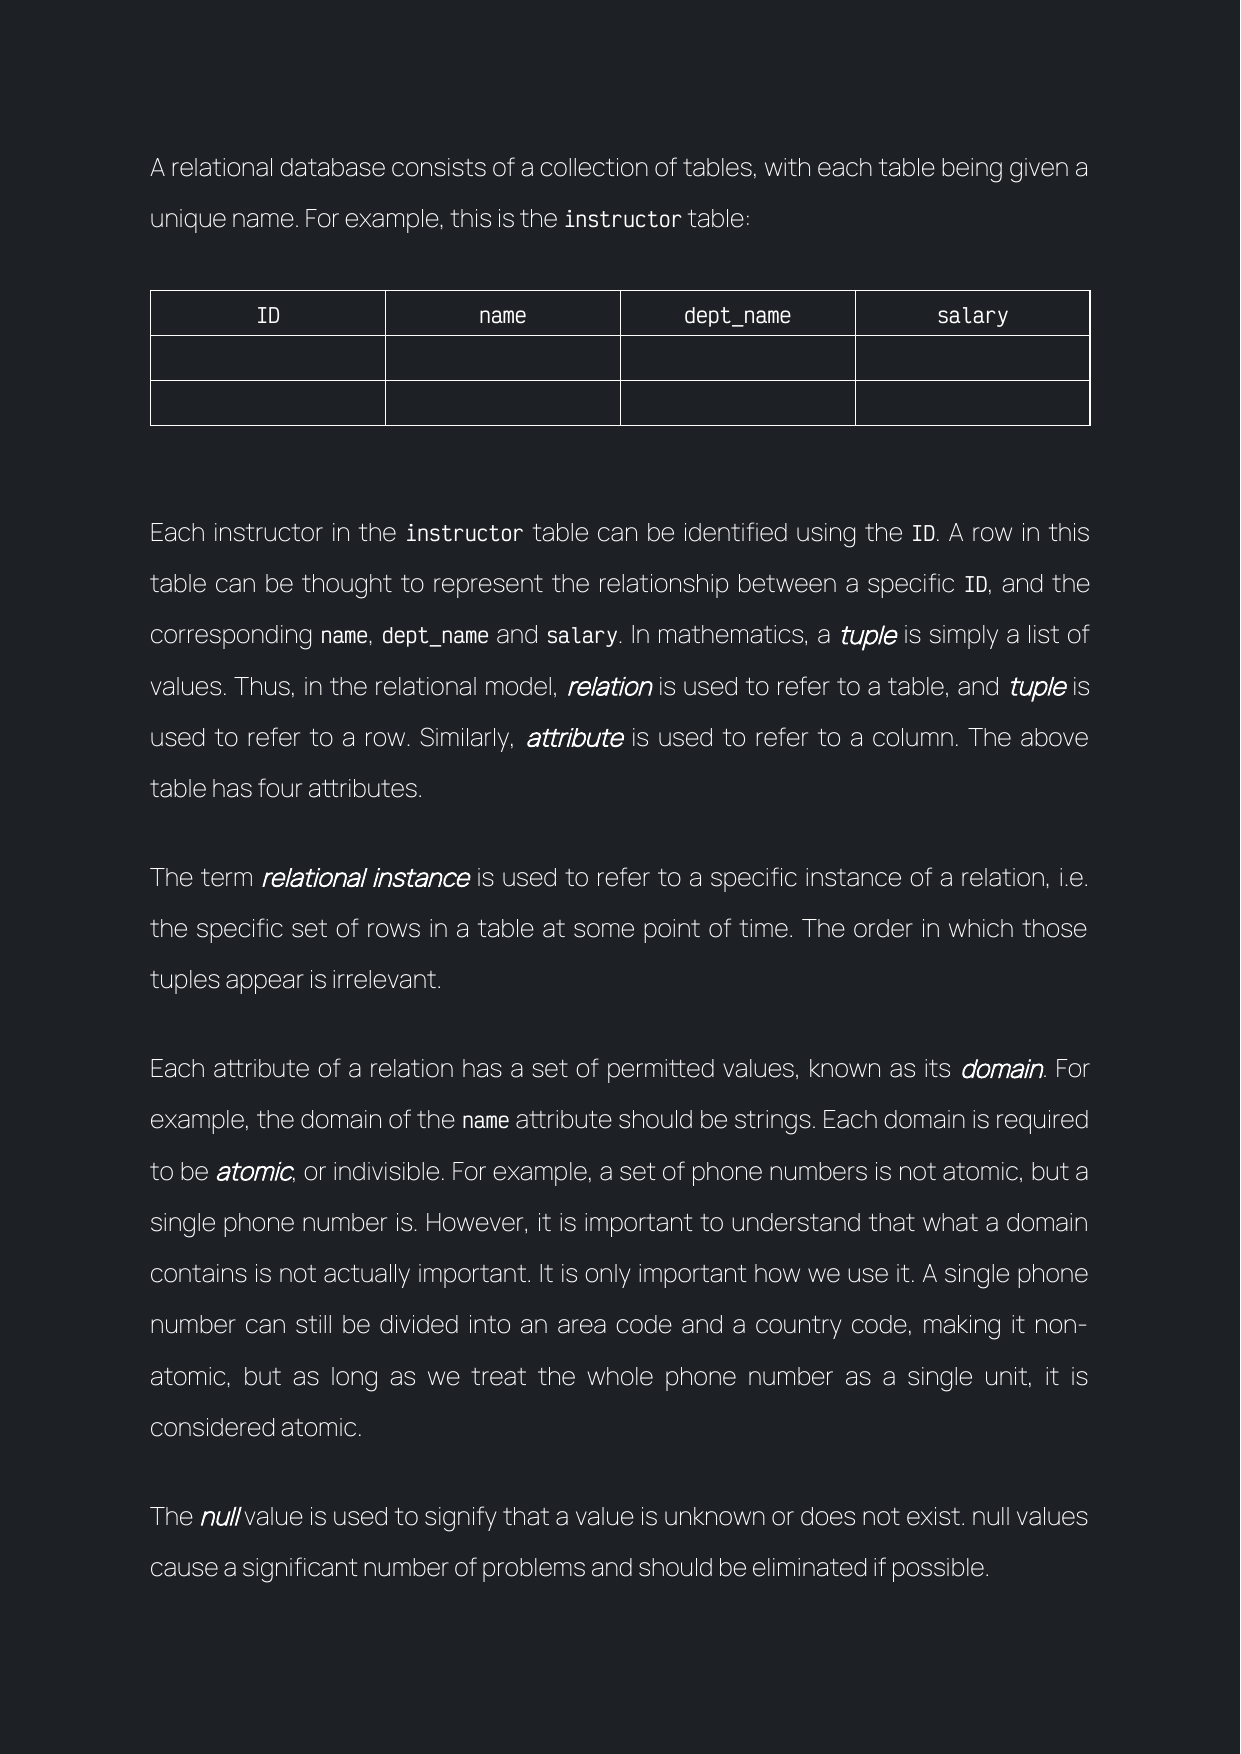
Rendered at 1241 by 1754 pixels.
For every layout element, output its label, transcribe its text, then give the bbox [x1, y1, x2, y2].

text The term relational instance is used to refer to a specific instance of a relation, i.e. the specific set of rows in a table at some point of time. The order in which those tuples appear is irrelevant. [150, 860, 1090, 996]
text Each instructor in the instructor table can be identified using the ID. A row in this table can be thought to represent the relationship between a specific ID, and the corresponding name, dept_name and salary. In mathematics, a tuple is simply a list of values. Thus, in the relational model, relation is used to refer to a table, and tuple is used to refer to a row. Similarly, attribute is used to refer to a column. The above table has four attributes. [150, 515, 1090, 805]
text A relational database consists of a collection of tables, with each table being given a unique name. For example, this is the instructor table: [150, 150, 1090, 235]
text Each attribute of a relation has a set of permitted values, known as its domain. For example, the domain of the name attribute should be strings. Each domain is required to be atomic, or indivisible. For example, a set of phone numbers is not atomic, but a single phone number is. However, it is important to understand that what a domain contains is not actually important. It is only important how we use it. A single phone number can still be divided into an area code and a country code, making it non-atomic, but as long as we treat the whole phone number as a single unit, it is considered atomic. [150, 1051, 1090, 1444]
table_cell [386, 381, 620, 425]
table_cell [856, 336, 1089, 380]
table_header name [386, 291, 620, 335]
text The null value is used to signify that a value is unknown or does not exist. null values cause a significant number of problems and should be eliminated if possible. [150, 1498, 1090, 1584]
table_cell [386, 336, 620, 380]
table_header ID [151, 291, 385, 335]
table_cell [621, 381, 855, 425]
table_cell [151, 381, 385, 425]
table_cell [621, 336, 855, 380]
table_cell [856, 381, 1089, 425]
table_header salary [856, 291, 1089, 335]
table_cell [151, 336, 385, 380]
table_header dept_name [621, 291, 855, 335]
